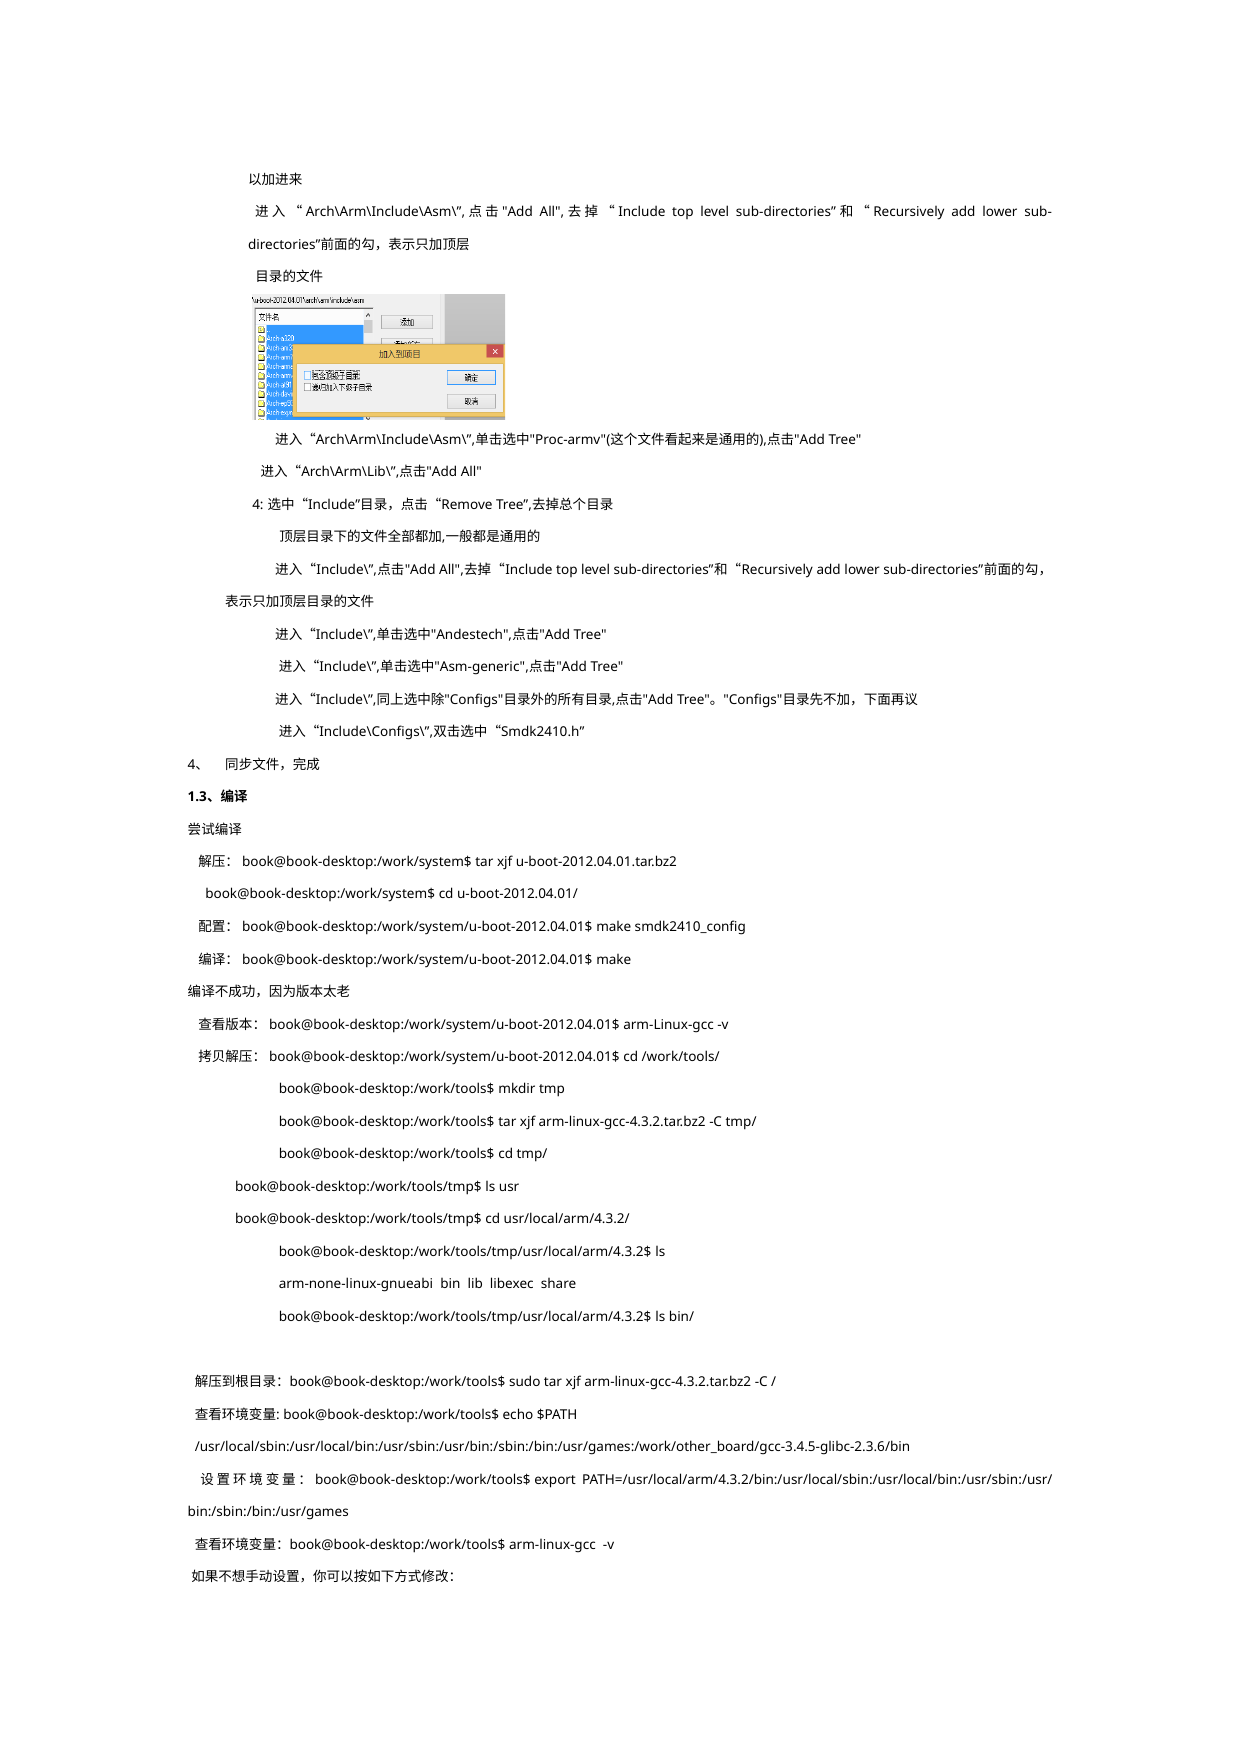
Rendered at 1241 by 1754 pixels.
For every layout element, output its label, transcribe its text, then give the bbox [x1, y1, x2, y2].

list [248, 162, 1053, 259]
text 1.3、编译 尝试编译 解压： book@book-desktop:/work/system$ tar xjf u-boot-2012.04.01.tar.bz2 book@book-desktop:/work/system$ cd u-boot-2012.04.01/ 配置： book@book-desktop:/work/system/u-boot-2012.04.01$ make smdk2410_config 编译： book@book-desktop:/work/system/u-boot-2012.04.01$ make [187, 779, 1053, 974]
list 进入“Arch\Arm\Include\Asm\”,单击选中"Proc-armv"(这个文件看起来是通用的),点击"Add Tree" 进入“Arch\Arm\Lib\”,点击"Add All" [225, 292, 1053, 487]
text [187, 974, 1053, 1592]
picture [252, 294, 506, 420]
list 顶层目录下的文件全部都加,一般都是通用的 进入“Include\”,点击"Add All",去掉“Include top level sub-directories”和“Recursively add lower sub-directories”前面的勾，表示只加顶层目录的文件 进入“Include\”,单击选中"Andestech",点击"Add Tree" 进入“Include\”,单击选中"Asm-generic",点击"Add Tree" 进入“Include\”,同上选中除"Configs"目录外的所有目录,点击"Add Tree"。"Configs"目录先不加，下面再议 进入“Include\Configs\”,双击选中“Smdk2410.h” [225, 519, 1053, 747]
list 目录的文件 [248, 259, 1053, 292]
list 同步文件，完成 [187, 747, 1053, 779]
list 4: 选中“Include”目录，点击“Remove Tree”,去掉总个目录 [225, 487, 1053, 519]
